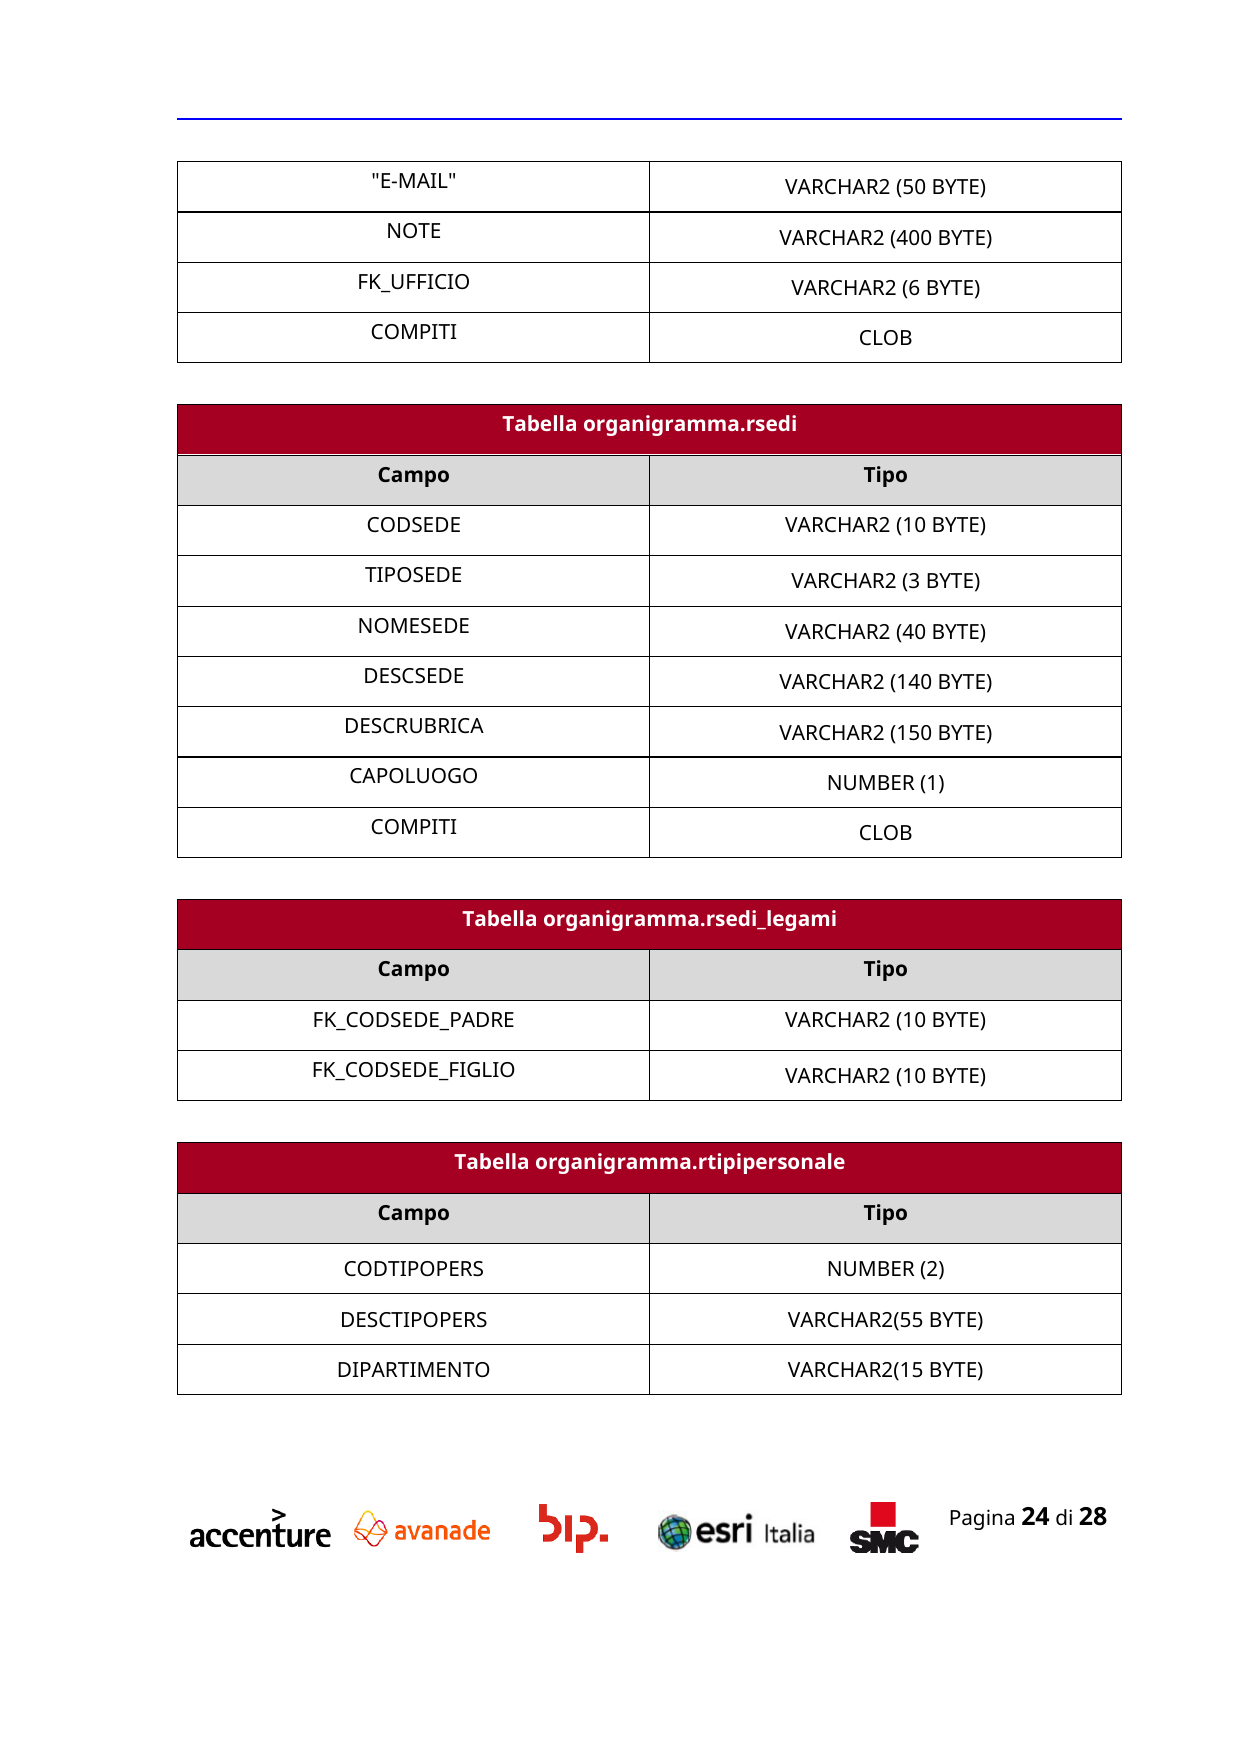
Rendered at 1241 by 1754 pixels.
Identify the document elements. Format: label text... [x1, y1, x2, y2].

table_cell NUMBER (2) [650, 1244, 1121, 1293]
table_header Tabella organigramma.rsedi [178, 405, 1121, 454]
table_cell FK_CODSEDE_FIGLIO [178, 1051, 649, 1100]
table_cell VARCHAR2 (3 BYTE) [650, 556, 1121, 606]
picture [651, 1499, 823, 1556]
table_cell COMPITI [178, 808, 649, 857]
table_cell Tipo [650, 1194, 1121, 1243]
table_header Tabella organigramma.rsedi_legami [178, 900, 1121, 949]
table_cell CODSEDE [178, 506, 649, 555]
table_cell VARCHAR2 (40 BYTE) [650, 607, 1121, 656]
table_cell VARCHAR2(55 BYTE) [650, 1294, 1121, 1343]
table_cell DESCRUBRICA [178, 707, 649, 756]
table_cell COMPITI [178, 313, 649, 362]
table_cell TIPOSEDE [178, 556, 649, 606]
picture [354, 1507, 494, 1549]
table_cell FK_UFFICIO [178, 263, 649, 312]
table_cell VARCHAR2 (150 BYTE) [650, 707, 1121, 756]
table_cell DESCSEDE [178, 657, 649, 706]
table_cell CLOB [650, 808, 1121, 857]
table_cell "E-MAIL" [178, 162, 649, 211]
table_cell VARCHAR2 (10 BYTE) [650, 1001, 1121, 1050]
table_cell VARCHAR2 (6 BYTE) [650, 263, 1121, 312]
table_cell Tipo [650, 950, 1121, 1000]
table_cell VARCHAR2 (10 BYTE) [650, 506, 1121, 555]
table_cell Tipo [650, 456, 1121, 505]
table_cell CLOB [650, 313, 1121, 362]
table_cell DESCTIPOPERS [178, 1294, 649, 1343]
table_cell Campo [178, 1194, 649, 1243]
table_cell FK_CODSEDE_PADRE [178, 1001, 649, 1050]
table_cell CODTIPOPERS [178, 1244, 649, 1293]
table_cell Campo [178, 456, 649, 505]
picture [844, 1498, 925, 1558]
table_cell NOMESEDE [178, 607, 649, 656]
table_cell VARCHAR2 (140 BYTE) [650, 657, 1121, 706]
table_cell VARCHAR2 (50 BYTE) [650, 162, 1121, 211]
table_cell VARCHAR2 (10 BYTE) [650, 1051, 1121, 1100]
table_cell DIPARTIMENTO [178, 1345, 649, 1394]
table_header Tabella organigramma.rtipipersonale [178, 1143, 1121, 1193]
table_cell Campo [178, 950, 649, 1000]
table_cell CAPOLUOGO [178, 758, 649, 807]
table_cell VARCHAR2(15 BYTE) [650, 1345, 1121, 1394]
picture [529, 1498, 616, 1558]
picture [188, 1507, 332, 1549]
table_cell VARCHAR2 (400 BYTE) [650, 213, 1121, 262]
table_cell NUMBER (1) [650, 758, 1121, 807]
table_cell NOTE [178, 213, 649, 262]
